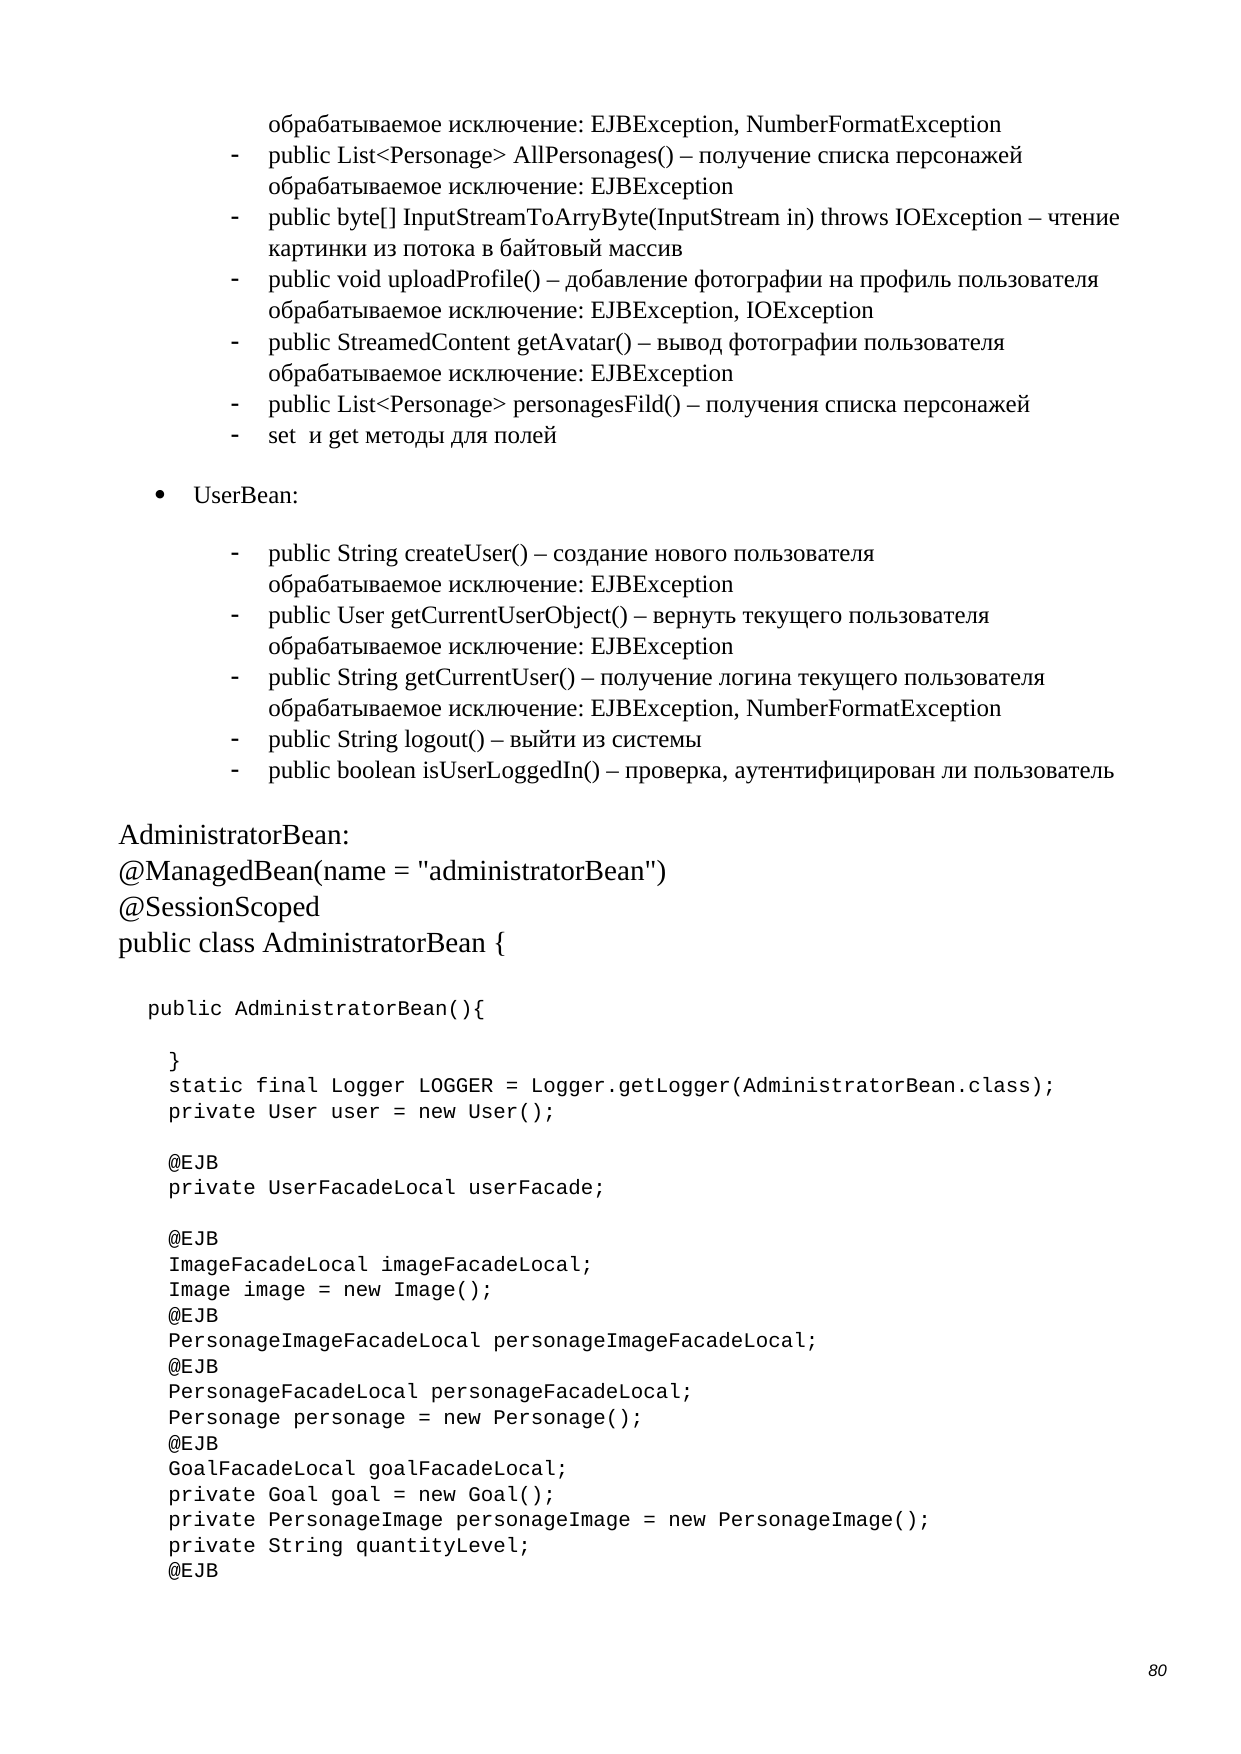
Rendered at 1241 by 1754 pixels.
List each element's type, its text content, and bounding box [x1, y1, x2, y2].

text обрабатываемое исключение: EJBException [268, 631, 1194, 660]
text @EJB [118, 1152, 1194, 1175]
text @EJB [118, 1305, 1194, 1328]
text обрабатываемое исключение: EJBException [268, 358, 1194, 386]
text AdministratorBean: [118, 817, 1194, 851]
text обрабатываемое исключение: EJBException, NumberFormatException [268, 693, 1194, 722]
list public String createUser() – создание нового пользователя [231, 538, 1194, 567]
text private PersonageImage personageImage = new PersonageImage(); [118, 1509, 1194, 1533]
list public User getCurrentUserObject() – вернуть текущего пользователя [231, 600, 1194, 629]
text ImageFacadeLocal imageFacadeLocal; [118, 1254, 1194, 1277]
text @EJB [118, 1356, 1194, 1379]
text static final Logger LOGGER = Logger.getLogger(AdministratorBean.class); [118, 1075, 1194, 1099]
list public byte[] InputStreamToArryByte(InputStream in) throws IOException – чтение картинки из потока в байтовый массив [231, 202, 1194, 262]
text обрабатываемое исключение: EJBException, IOException [268, 296, 1194, 324]
list public StreamedContent getAvatar() – вывод фотографии пользователя [231, 327, 1194, 355]
list public void uploadProfile() – добавление фотографии на профиль пользователя [231, 264, 1194, 293]
text private User user = new User(); [118, 1101, 1194, 1124]
list public List<Personage> AllPersonages() – получение списка персонажей [231, 140, 1194, 169]
text PersonageImageFacadeLocal personageImageFacadeLocal; [118, 1330, 1194, 1354]
text PersonageFacadeLocal personageFacadeLocal; [118, 1381, 1194, 1405]
text private String quantityLevel; [118, 1534, 1194, 1558]
text @EJB [118, 1228, 1194, 1252]
list public boolean isUserLoggedIn() – проверка, аутентифицирован ли пользователь [231, 755, 1194, 784]
text public class AdministratorBean { [118, 926, 1194, 959]
text @EJB [118, 1432, 1194, 1456]
list public String getCurrentUser() – получение логина текущего пользователя [231, 662, 1194, 691]
list public String logout() – выйти из системы [231, 724, 1194, 753]
text Personage personage = new Personage(); [118, 1407, 1194, 1431]
text обрабатываемое исключение: EJBException [268, 171, 1194, 200]
text @EJB [118, 1560, 1194, 1584]
text @SessionScoped [118, 889, 1194, 923]
text public AdministratorBean(){ [118, 998, 1194, 1022]
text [268, 109, 1194, 138]
list set и get методы для полей [231, 420, 1194, 448]
list public List<Personage> personagesFild() – получения списка персонажей [231, 389, 1194, 417]
list UserBean: [156, 480, 1194, 509]
text private UserFacadeLocal userFacade; [118, 1177, 1194, 1201]
text @ManagedBean(name = "administratorBean") [118, 853, 1194, 887]
text обрабатываемое исключение: EJBException [268, 569, 1194, 598]
text GoalFacadeLocal goalFacadeLocal; [118, 1458, 1194, 1482]
text } [118, 1050, 1194, 1073]
text Image image = new Image(); [118, 1279, 1194, 1303]
text private Goal goal = new Goal(); [118, 1483, 1194, 1507]
